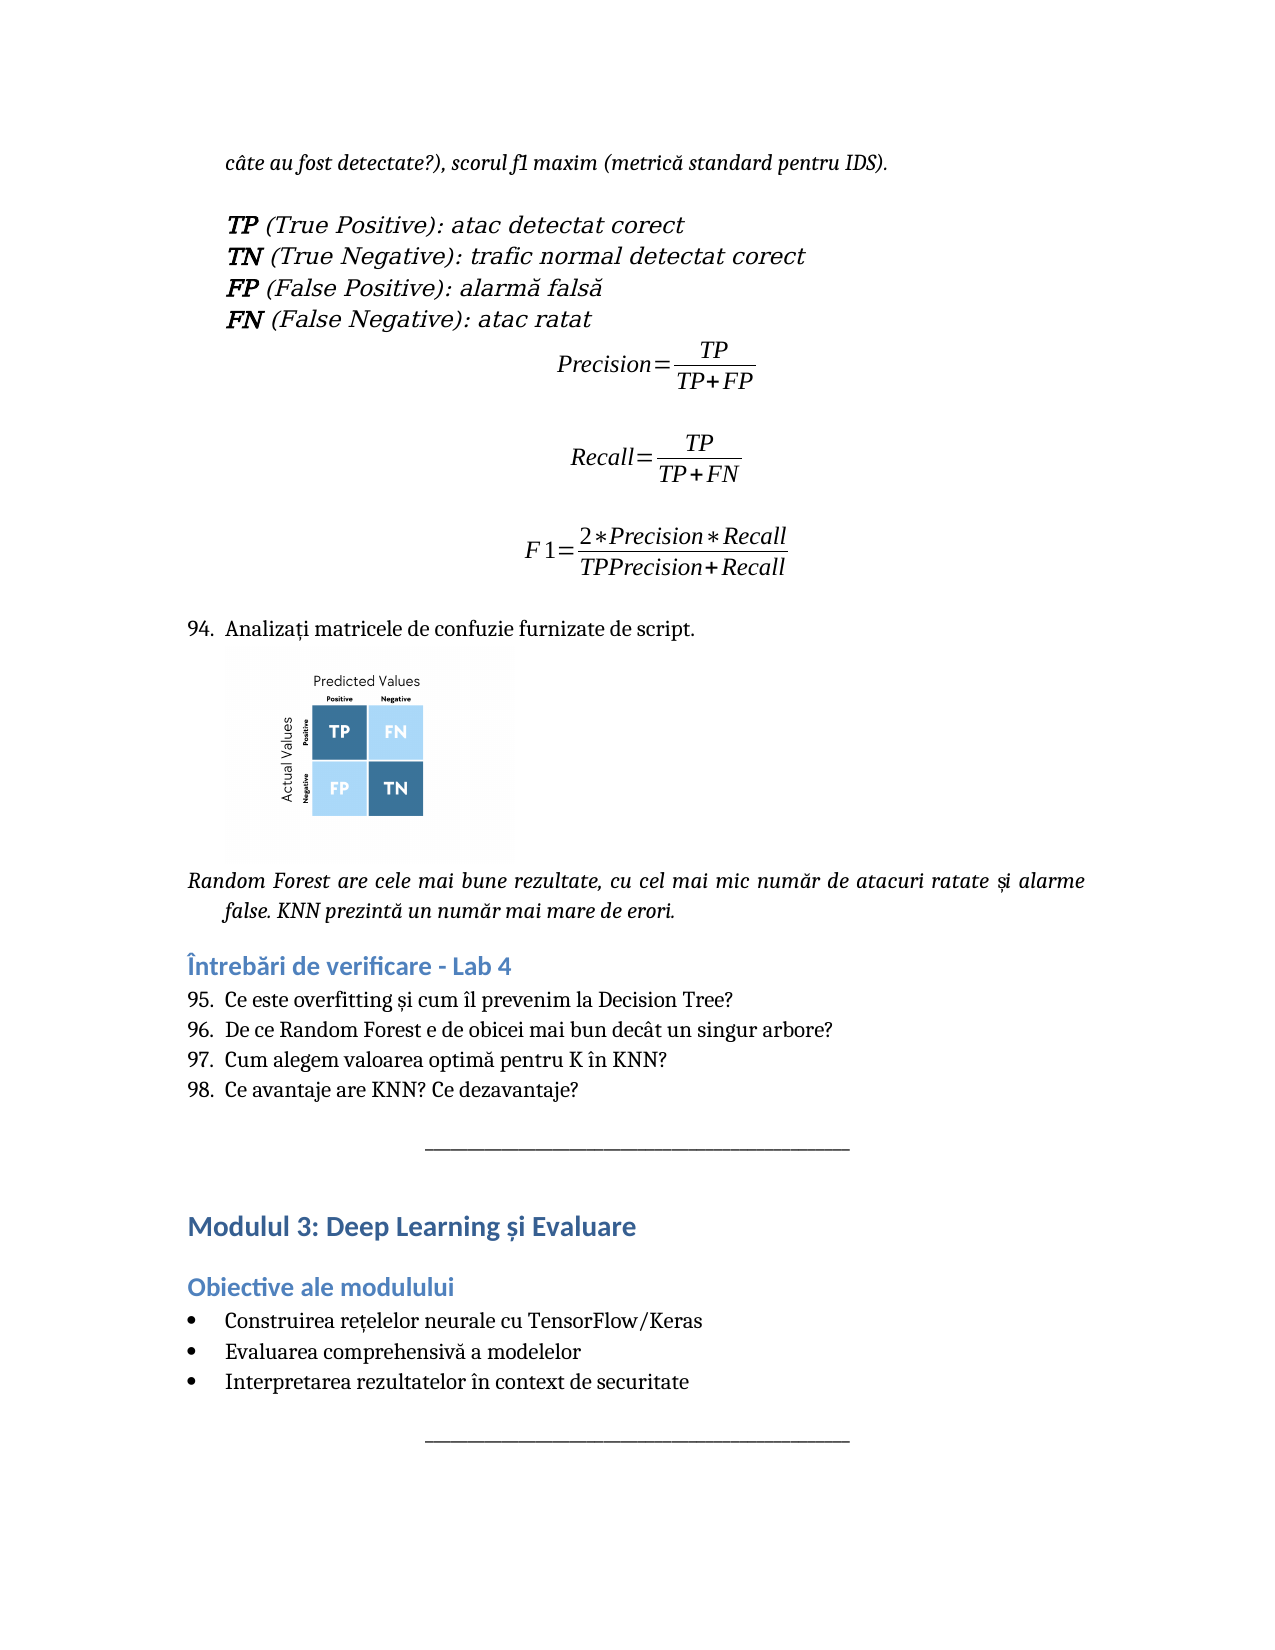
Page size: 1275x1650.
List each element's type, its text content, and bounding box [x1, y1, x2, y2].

list Analizați matricele de confuzie furnizate de script. [187, 616, 1087, 642]
list Evaluarea comprehensivă a modelelor [187, 1338, 1087, 1365]
list Interpretarea rezultatelor în context de securitate [187, 1369, 1087, 1395]
list FP (False Positive): alarmă falsă [225, 273, 1087, 301]
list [225, 150, 1087, 207]
subtitle Obiective ale modulului [187, 1270, 1087, 1303]
text __________________________________________________ [187, 1420, 1087, 1446]
list De ce Random Forest e de obicei mai bun decât un singur arbore? [187, 1017, 1087, 1043]
list Cum alegem valoarea optimă pentru K în KNN? [187, 1047, 1087, 1073]
subtitle Modulul 3: Deep Learning și Evaluare [187, 1208, 1087, 1244]
list FN (False Negative): atac ratat [225, 305, 1087, 333]
list Ce este overfitting și cum îl prevenim la Decision Tree? [187, 987, 1087, 1013]
list TP (True Positive): atac detectat corect [225, 210, 1087, 238]
list TN (True Negative): trafic normal detectat corect [225, 242, 1087, 269]
list Ce avantaje are KNN? Ce dezavantaje? [187, 1077, 1087, 1104]
subtitle Întrebări de verificare - Lab 4 [187, 949, 1087, 982]
text __________________________________________________ [187, 1128, 1087, 1155]
list Construirea rețelelor neurale cu TensorFlow/Keras [187, 1308, 1087, 1334]
picture [225, 646, 516, 864]
list Random Forest are cele mai bune rezultate, cu cel mai mic număr de atacuri ratate și alarme false. KNN prezintă un număr mai mare de erori. [187, 867, 1087, 924]
